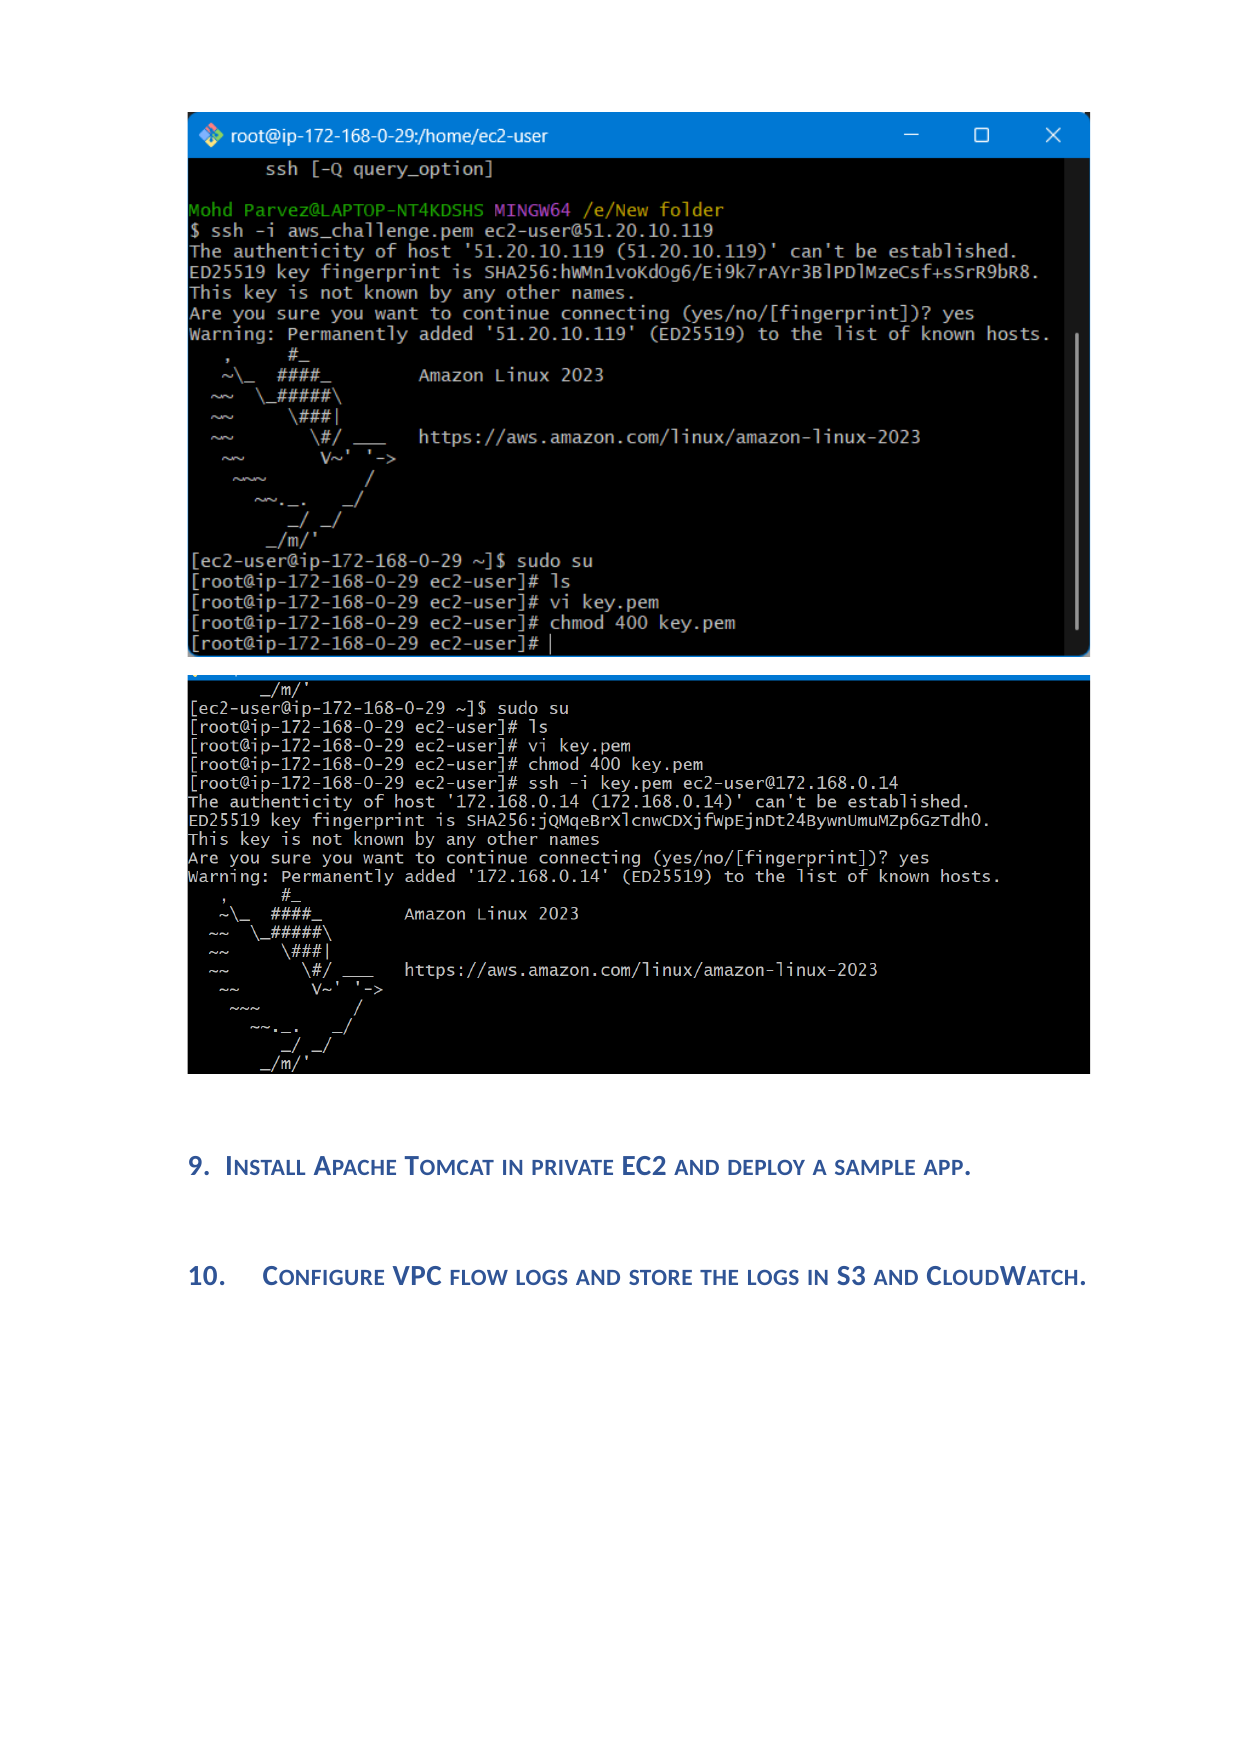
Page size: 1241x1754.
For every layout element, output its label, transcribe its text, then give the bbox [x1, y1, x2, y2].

list Configure VPC flow logs and store the logs in S3 and CloudWatch. [187, 1257, 1090, 1293]
picture [187, 112, 1091, 657]
list Install Apache Tomcat in private EC2 and deploy a sample app. [187, 1147, 1090, 1183]
picture [187, 675, 1091, 1074]
